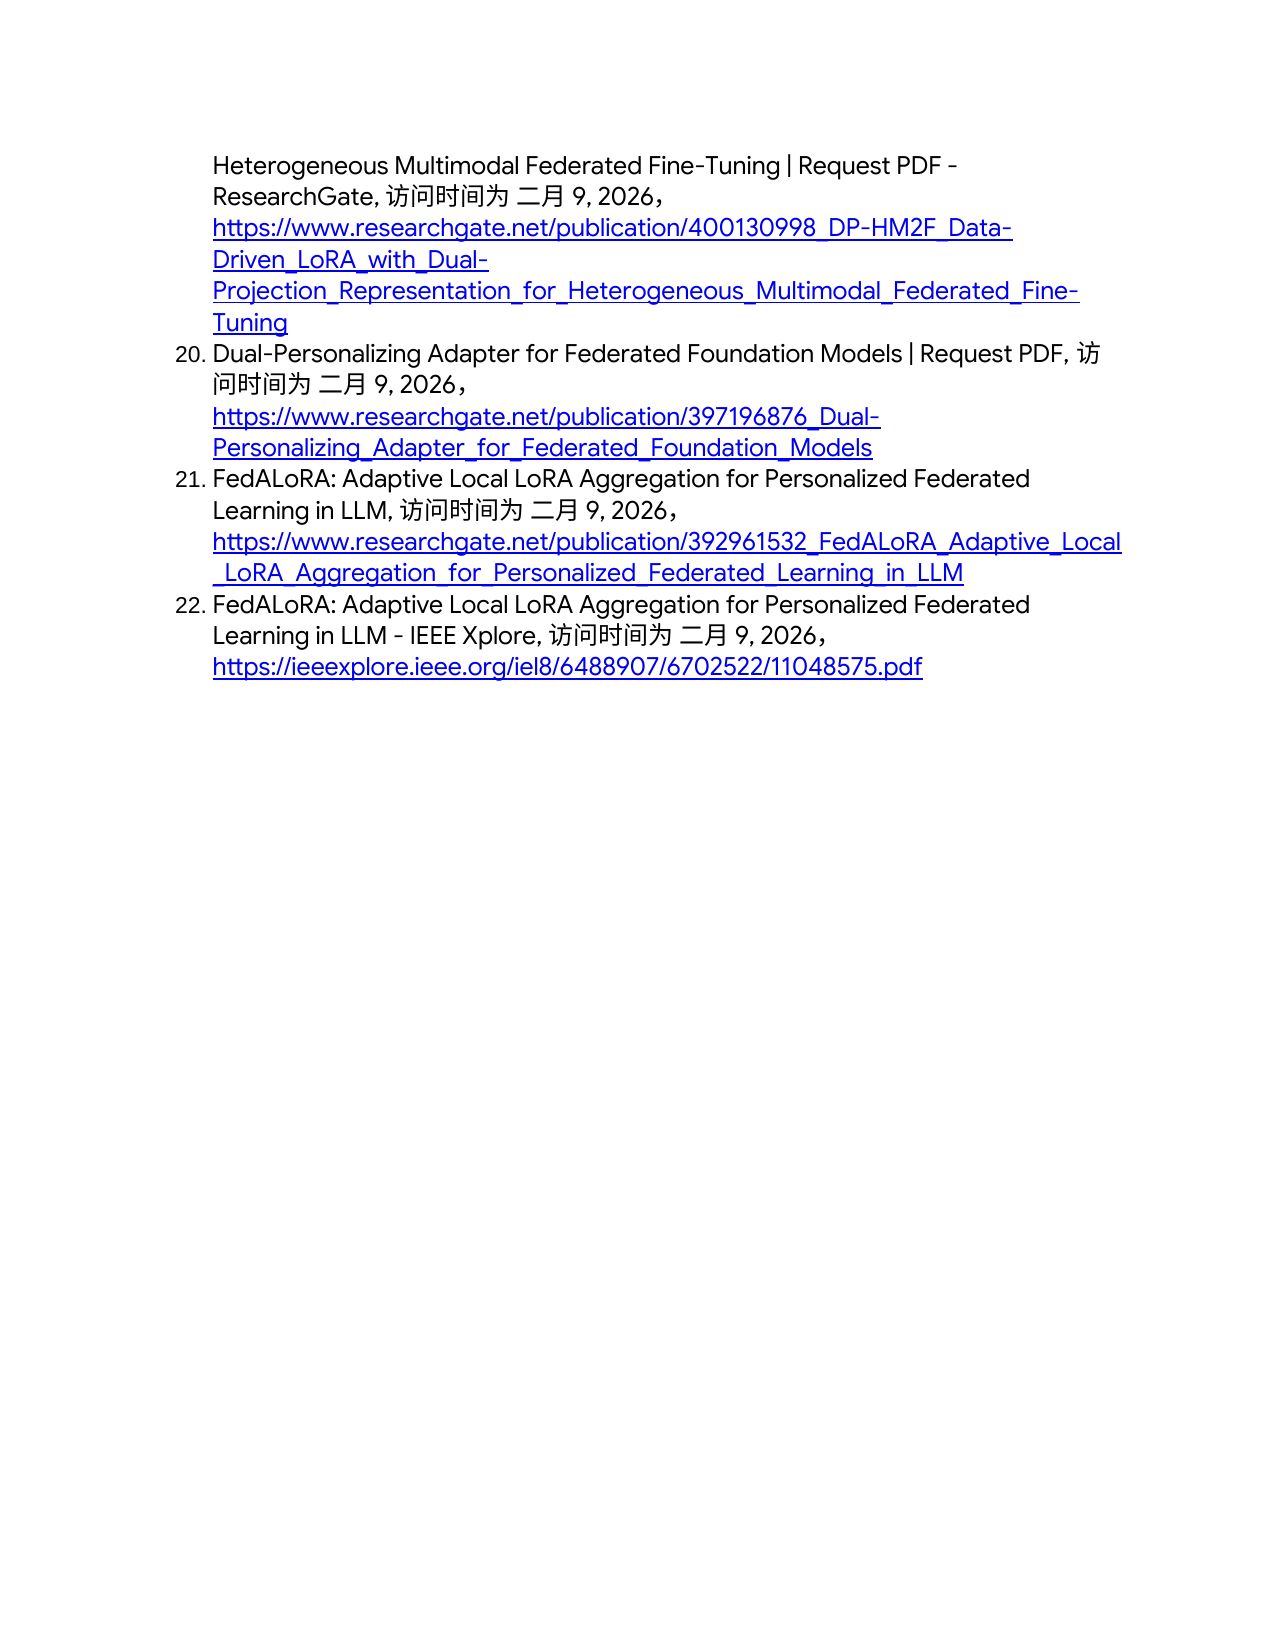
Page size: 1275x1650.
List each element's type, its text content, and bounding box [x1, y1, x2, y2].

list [175, 150, 1125, 338]
list FedALoRA: Adaptive Local LoRA Aggregation for Personalized Federated Learning in LLM - IEEE Xplore, 访问时间为 二月 9, 2026， https://ieeexplore.ieee.org/iel8/6488907/6702522/11048575.pdf [175, 589, 1125, 683]
list FedALoRA: Adaptive Local LoRA Aggregation for Personalized Federated Learning in LLM, 访问时间为 二月 9, 2026， https://www.researchgate.net/publication/392961532_FedALoRA_Adaptive_Local_LoRA_Aggregation_for_Personalized_Federated_Learning_in_LLM [175, 463, 1125, 589]
list Dual-Personalizing Adapter for Federated Foundation Models | Request PDF, 访问时间为 二月 9, 2026， https://www.researchgate.net/publication/397196876_Dual-Personalizing_Adapter_for_Federated_Foundation_Models [175, 338, 1125, 463]
